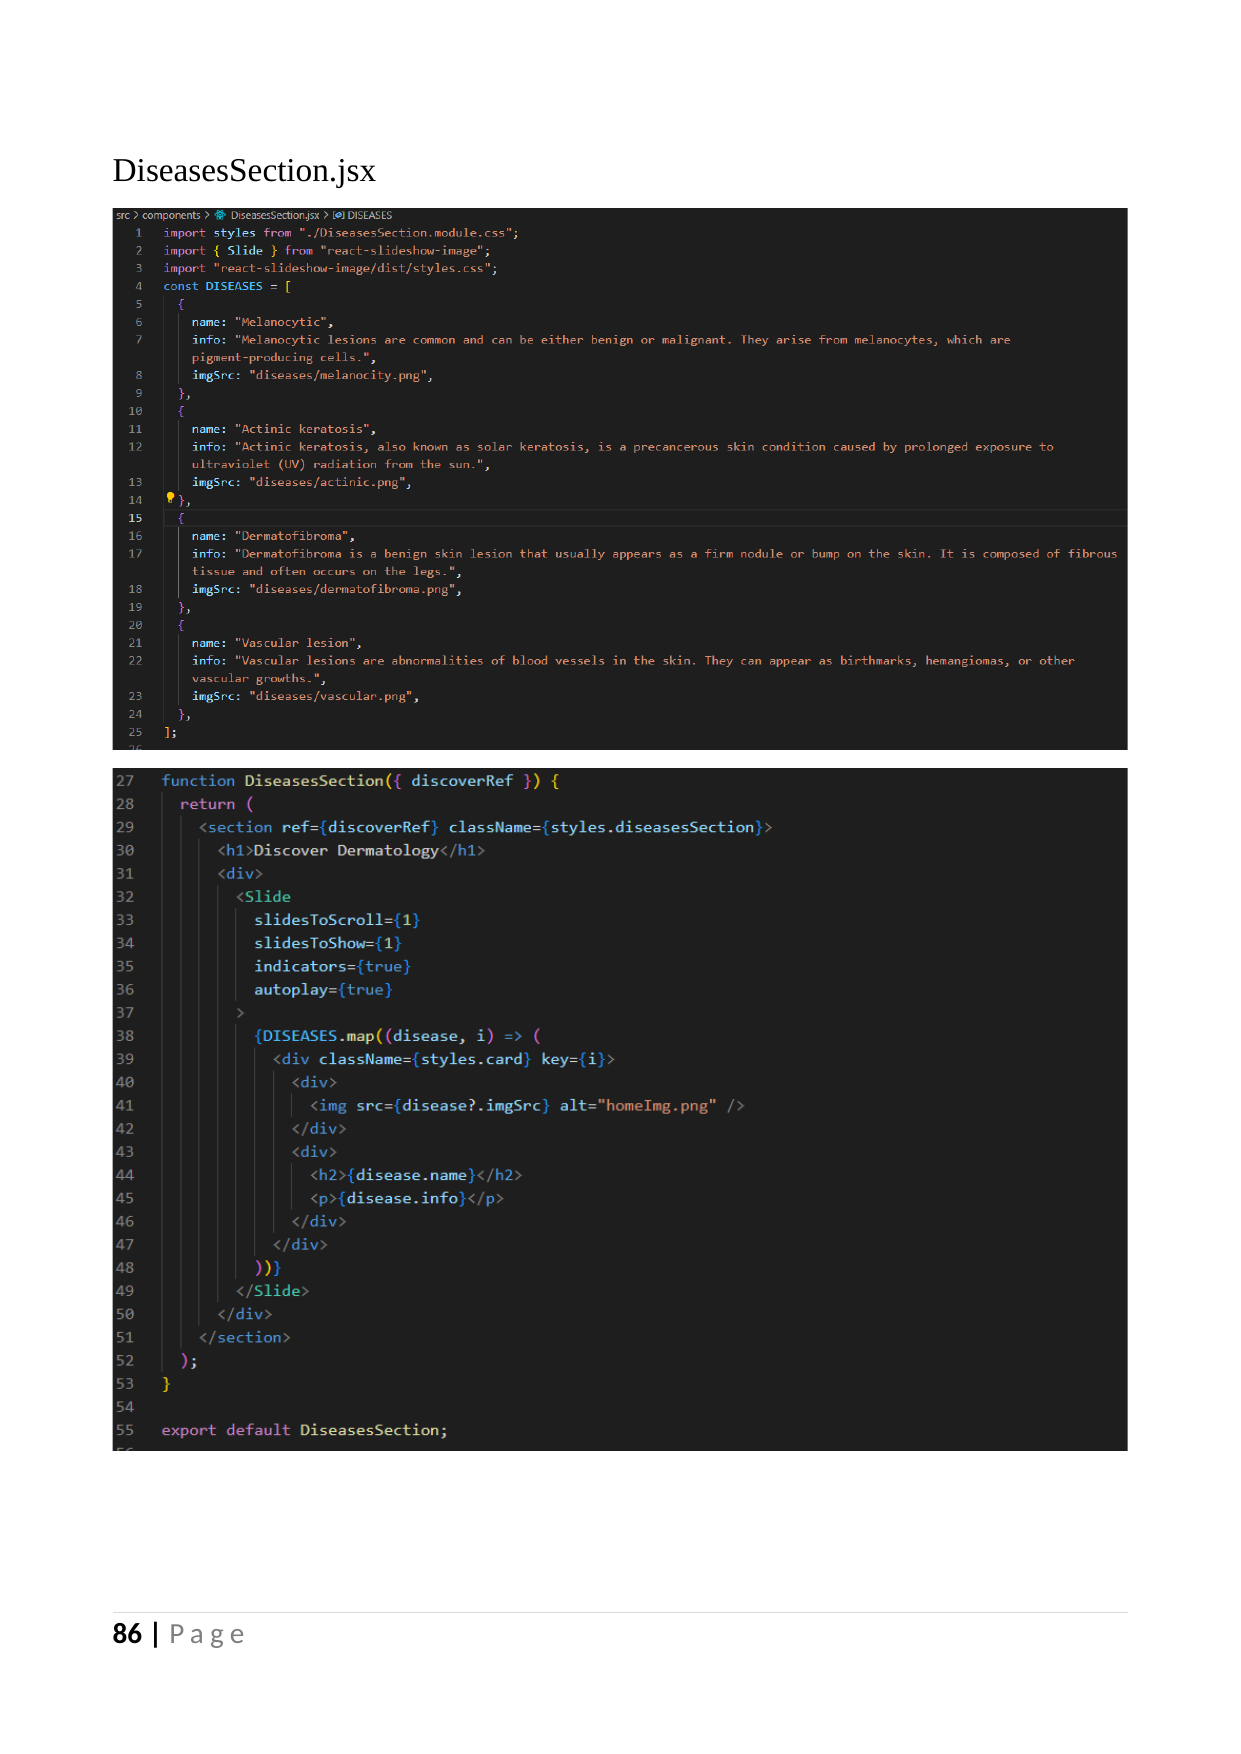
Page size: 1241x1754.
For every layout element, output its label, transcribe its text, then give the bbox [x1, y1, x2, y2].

text DiseasesSection.jsx [112, 150, 1128, 188]
picture [112, 768, 1128, 1451]
picture [112, 208, 1128, 750]
